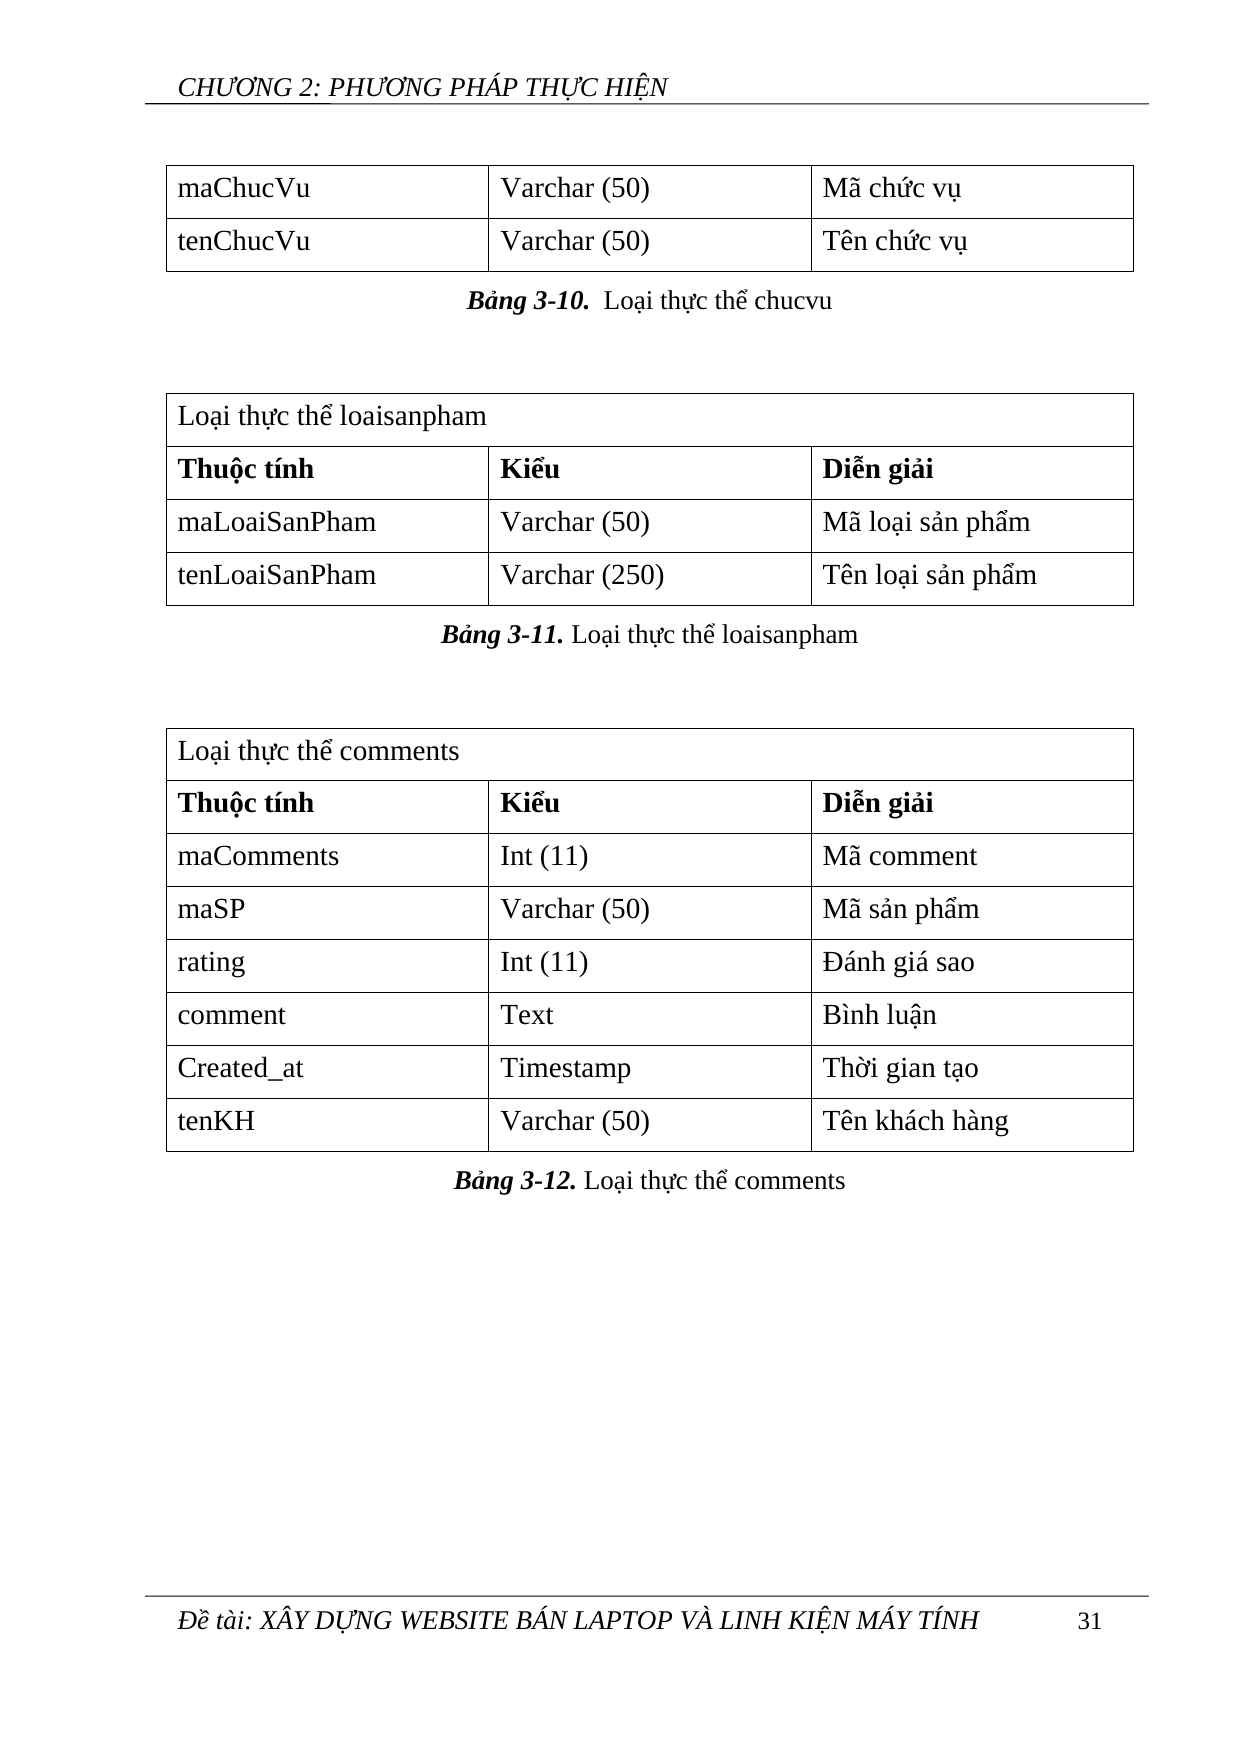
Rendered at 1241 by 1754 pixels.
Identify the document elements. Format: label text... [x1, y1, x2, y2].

table_cell Thuộc tính [167, 447, 488, 499]
table_header Loại thực thể loaisanpham [167, 394, 1133, 446]
table_cell maLoaiSanPham [167, 500, 488, 552]
table_header Loại thực thể comments [167, 729, 1133, 780]
table_cell Kiểu [489, 781, 811, 833]
table_cell Tên loại sản phẩm [812, 553, 1133, 605]
table_cell comment [167, 993, 488, 1045]
table_cell Đánh giá sao [812, 940, 1133, 992]
table_cell Bình luận [812, 993, 1133, 1045]
table_cell Int (11) [489, 834, 811, 886]
table_cell maChucVu [167, 166, 488, 218]
table_cell Thuộc tính [167, 781, 488, 833]
table_cell Text [489, 993, 811, 1045]
table_cell Mã comment [812, 834, 1133, 886]
table_cell Timestamp [489, 1046, 811, 1098]
table_cell Diễn giải [812, 781, 1133, 833]
table_cell tenChucVu [167, 219, 488, 271]
table_cell rating [167, 940, 488, 992]
table_cell Thời gian tạo [812, 1046, 1133, 1098]
table_cell Mã chức vụ [812, 166, 1133, 218]
table_cell Tên chức vụ [812, 219, 1133, 271]
table_cell Mã sản phẩm [812, 887, 1133, 939]
table_cell Tên khách hàng [812, 1099, 1133, 1151]
table_cell tenLoaiSanPham [167, 553, 488, 605]
table_cell Mã loại sản phẩm [812, 500, 1133, 552]
table_cell Int (11) [489, 940, 811, 992]
table_cell Diễn giải [812, 447, 1133, 499]
table_cell Created_at [167, 1046, 488, 1098]
table_cell tenKH [167, 1099, 488, 1151]
table_cell maComments [167, 834, 488, 886]
table_cell Varchar (50) [489, 500, 811, 552]
table_cell maSP [167, 887, 488, 939]
table_cell Varchar (50) [489, 166, 811, 218]
table_cell Varchar (50) [489, 1099, 811, 1151]
table_cell Kiểu [489, 447, 811, 499]
table_cell Varchar (50) [489, 887, 811, 939]
table_cell Varchar (250) [489, 553, 811, 605]
table_cell Varchar (50) [489, 219, 811, 271]
